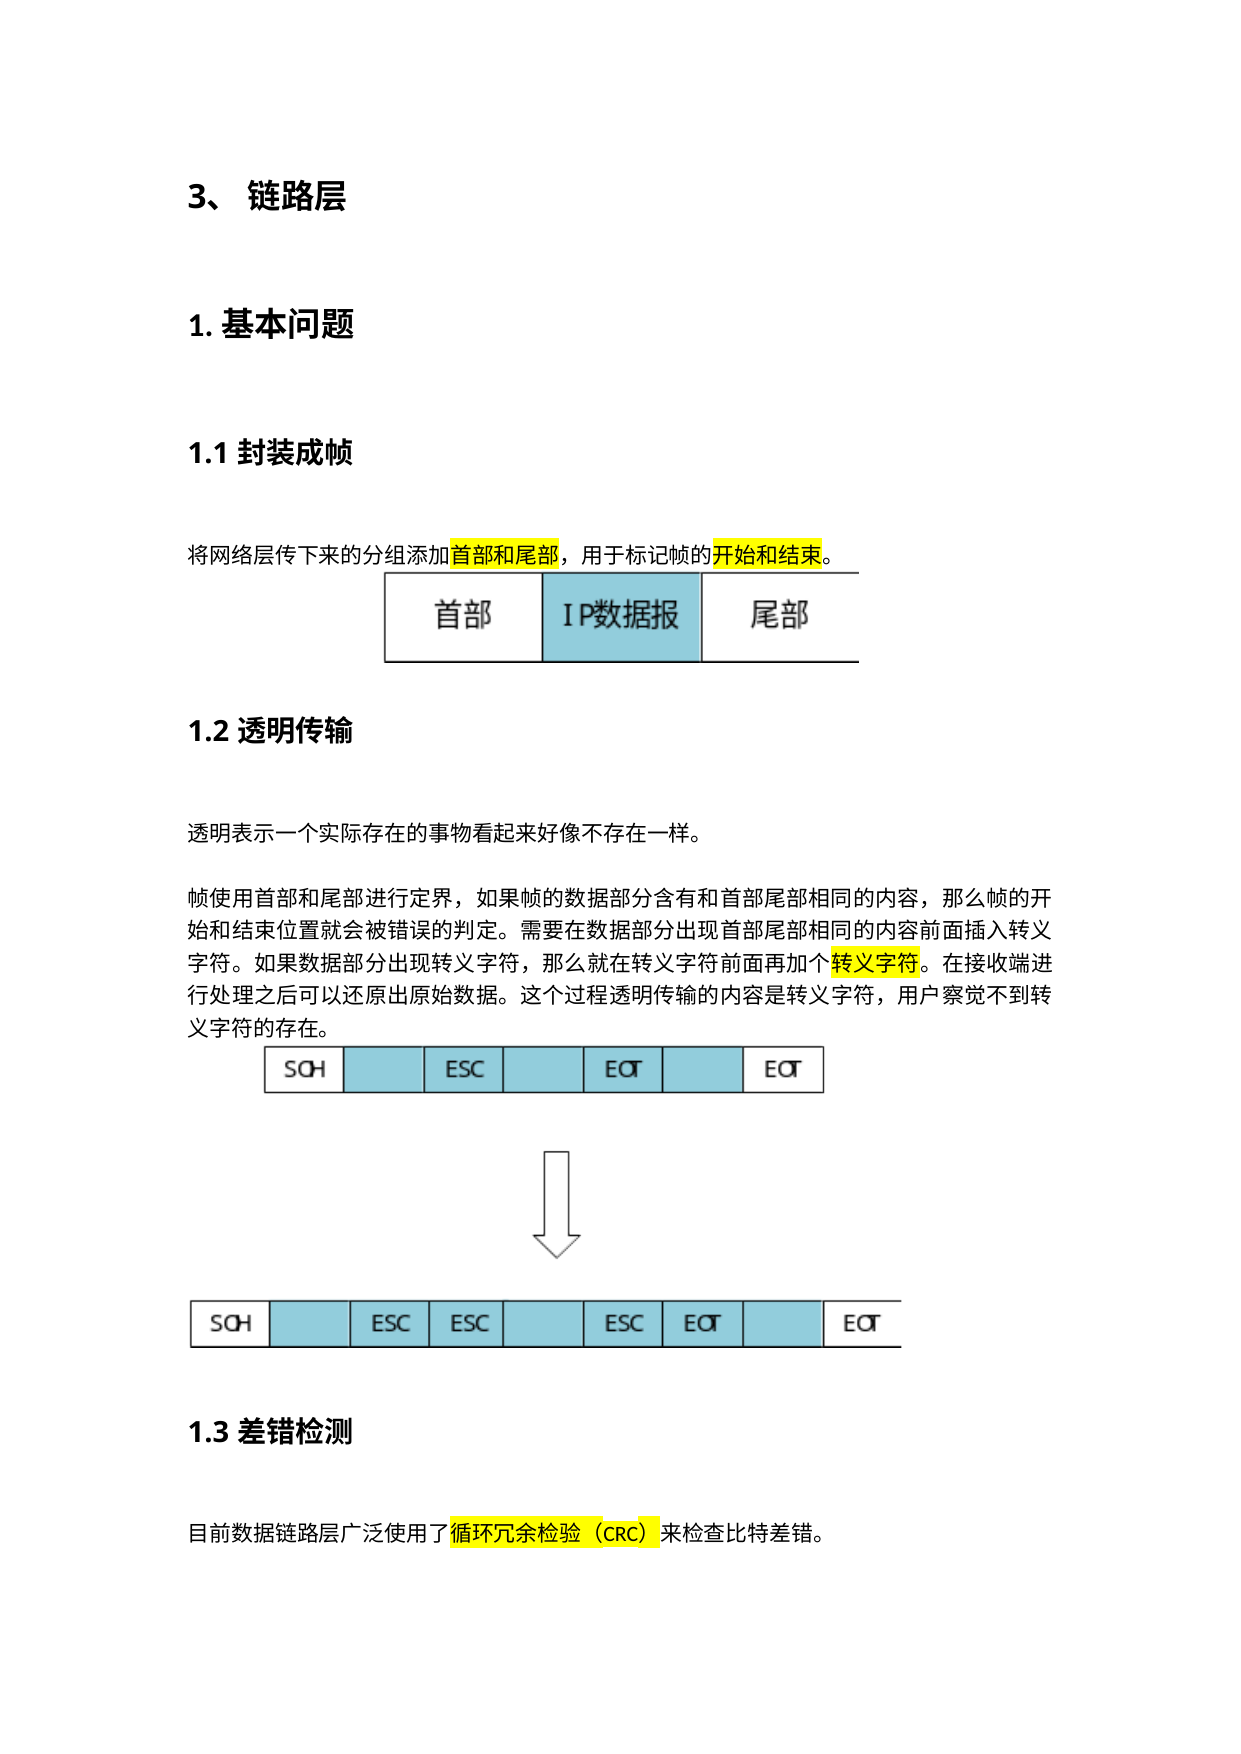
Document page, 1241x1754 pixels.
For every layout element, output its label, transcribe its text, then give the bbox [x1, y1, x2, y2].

text 目前数据链路层广泛使用了循环冗余检验（CRC）来检查比特差错。 [187, 1516, 450, 1548]
text 透明表示一个实际存在的事物看起来好像不存在一样。 [187, 816, 1053, 848]
subtitle 透明传输 [187, 697, 1053, 762]
subtitle 基本问题 [187, 289, 1053, 354]
text 目前数据链路层广泛使用了循环冗余检验（CRC）来检查比特差错。 [660, 1516, 1053, 1548]
text 帧使用首部和尾部进行定界，如果帧的数据部分含有和首部尾部相同的内容，那么帧的开始和结束位置就会被错误的判定。需要在数据部分出现首部尾部相同的内容前面插入转义字符。如果数据部分出现转义字符，那么就在转义字符前面再加个转义字符。在接收端进行处理之后可以还原出原始数据。这个过程透明传输的内容是转义字符，用户察觉不到转义字符的存在。 [187, 881, 1053, 1043]
text 将网络层传下来的分组添加首部和尾部，用于标记帧的开始和结束。 [187, 537, 1053, 570]
subtitle 封装成帧 [187, 419, 1053, 484]
subtitle 差错检测 [187, 1397, 1053, 1462]
subtitle 链路层 [187, 162, 1053, 227]
